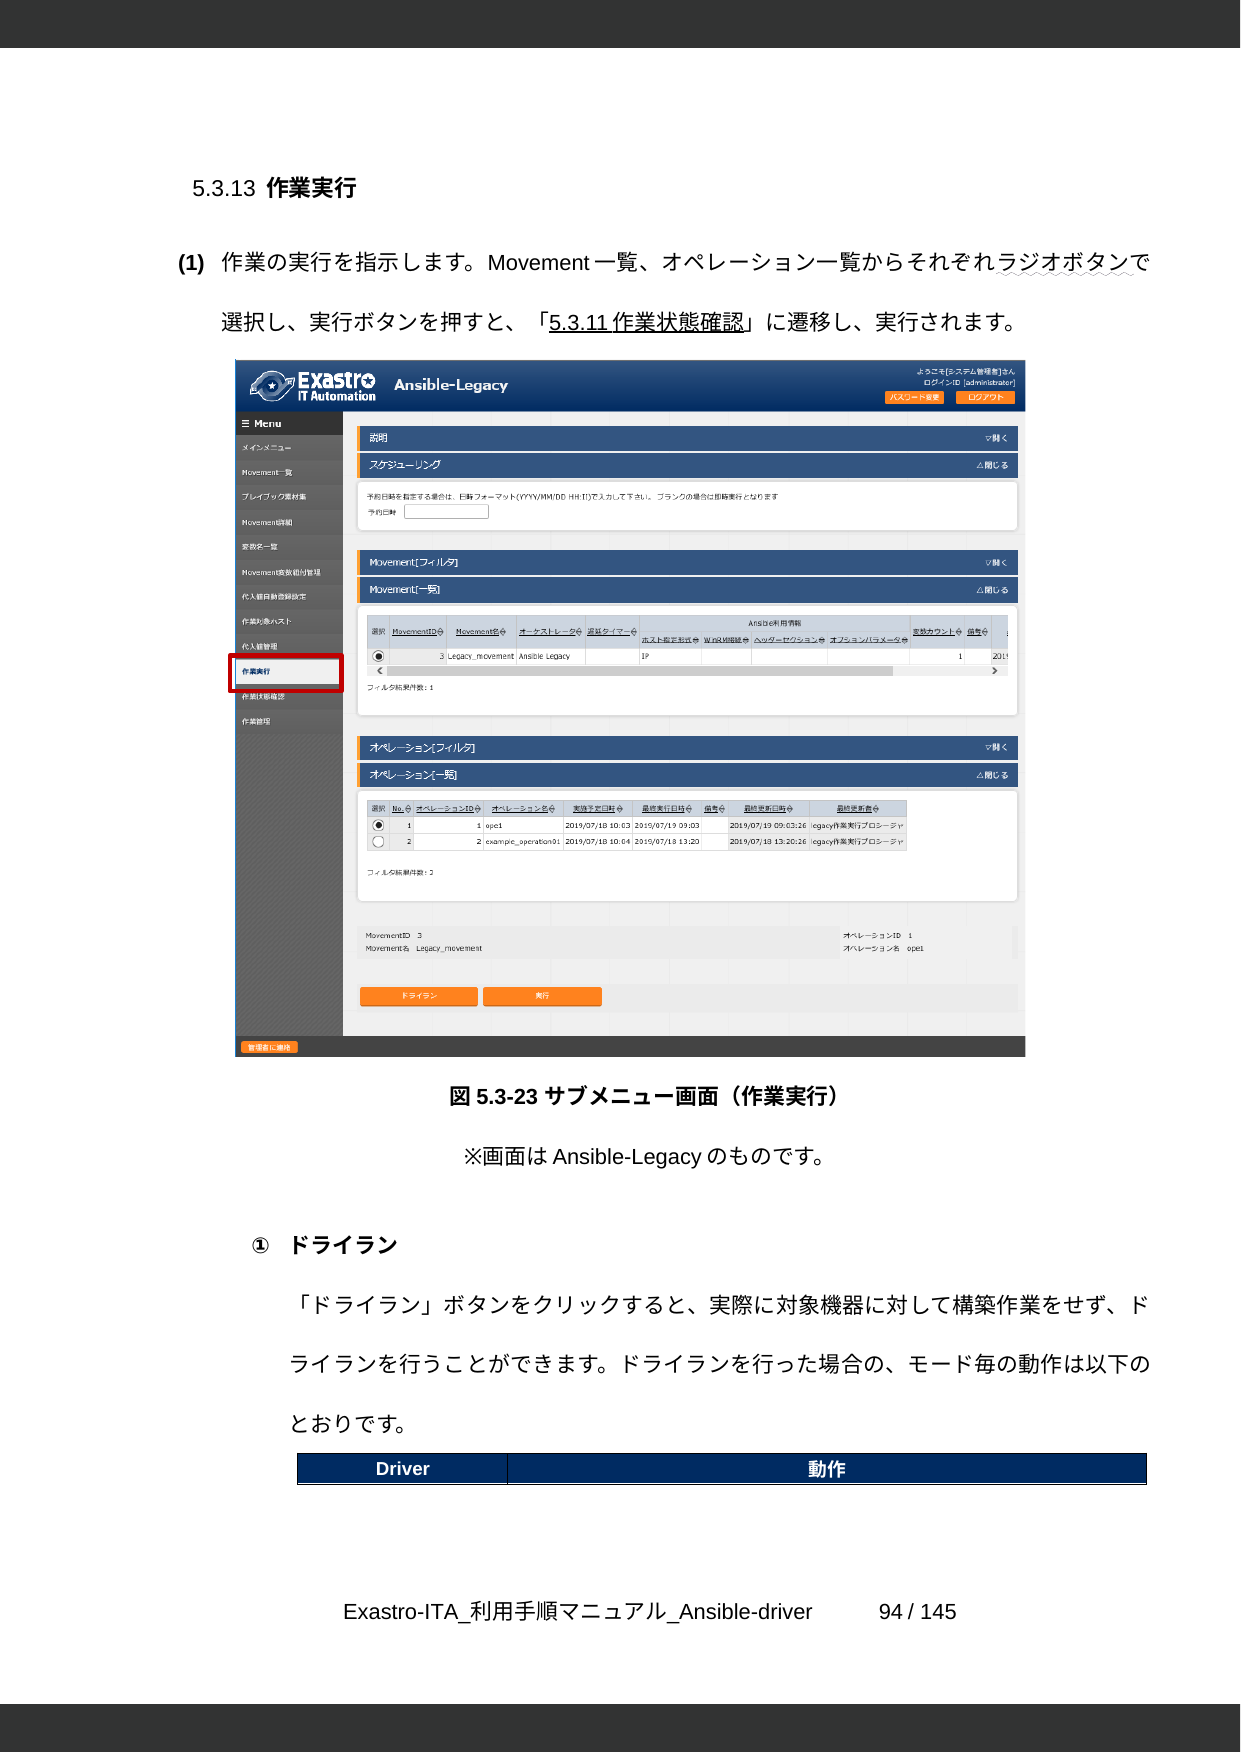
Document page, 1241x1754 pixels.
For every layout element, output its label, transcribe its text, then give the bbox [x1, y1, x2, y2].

table_header 動作 [508, 1454, 1146, 1483]
picture [0, 1704, 1241, 1752]
table_header Driver [298, 1454, 507, 1483]
picture [0, 0, 1241, 48]
list 作業の実行を指示します。Movement一覧、オペレーション一覧からそれぞれラジオボタンで選択し、実行ボタンを押すと、「5.3.11作業状態確認」に遷移し、実行されます。 [178, 231, 1152, 350]
subtitle 作業実行 [192, 157, 1152, 216]
text 図 5.3-23 サブメニュー画面（作業実行） [148, 1065, 1152, 1125]
picture [235, 359, 1026, 1057]
list ドライラン 「ドライラン」ボタンをクリックすると、実際に対象機器に対して構築作業をせず、ドライランを行うことができます。ドライランを行った場合の、モード毎の動作は以下のとおりです。 [251, 1214, 1152, 1453]
picture [235, 658, 339, 689]
text ※画面はAnsible-Legacyのものです。 [148, 1125, 1152, 1184]
